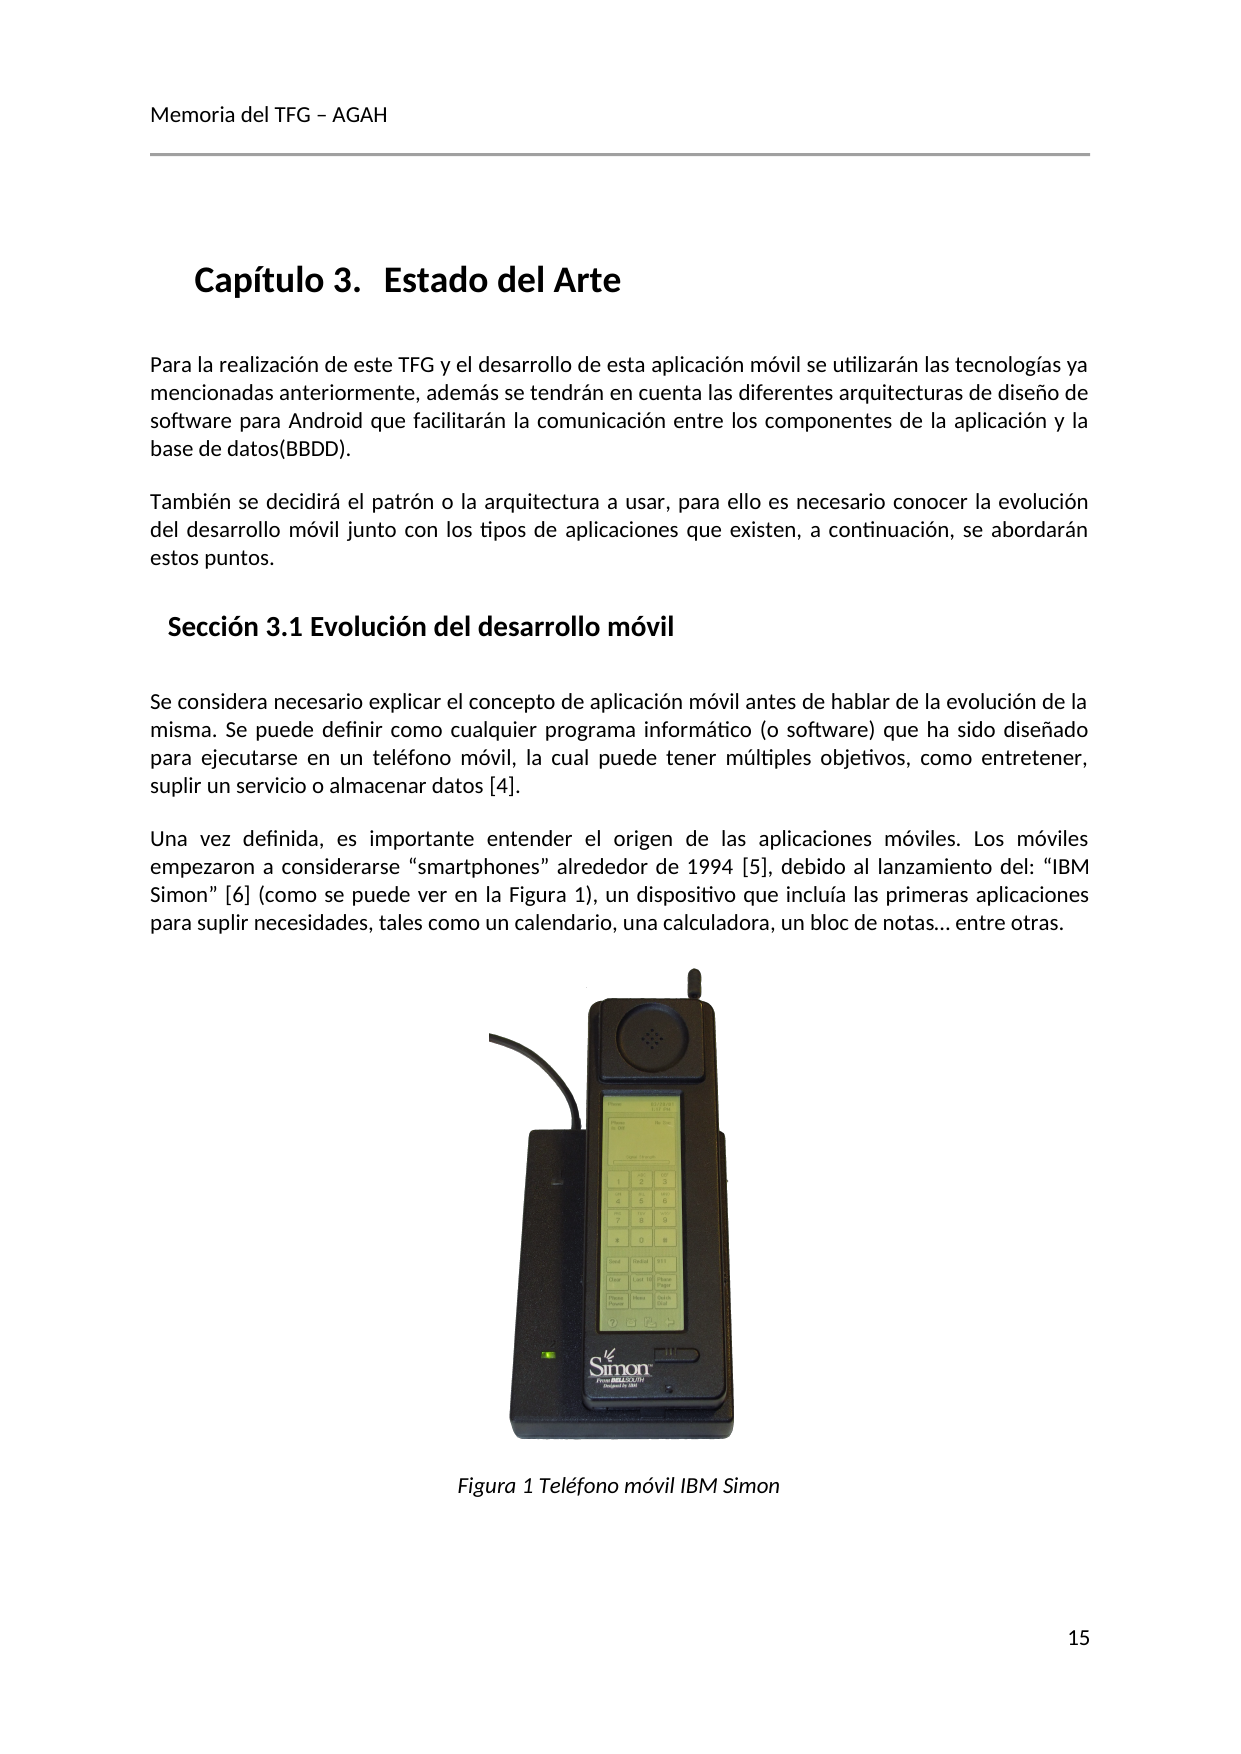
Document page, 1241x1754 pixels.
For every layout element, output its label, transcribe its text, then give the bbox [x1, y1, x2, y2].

text Figura 1 Teléfono móvil IBM Simon [150, 1471, 1090, 1499]
subtitle Estado del Arte [194, 256, 1090, 302]
subtitle Evolución del desarrollo móvil [168, 608, 1090, 644]
text Una vez definida, es importante entender el origen de las aplicaciones móviles. Los móviles empezaron a considerarse “smartphones” alrededor de 1994 , debido al lanzamiento del: “IBM Simon” (como se puede ver en la Figura 1), un dispositivo que incluía las primeras aplicaciones para suplir necesidades, tales como un calendario, una calculadora, un bloc de notas… entre otras. [150, 824, 1090, 936]
text Se considera necesario explicar el concepto de aplicación móvil antes de hablar de la evolución de la misma. Se puede definir como cualquier programa informático (o software) que ha sido diseñado para ejecutarse en un teléfono móvil, la cual puede tener múltiples objetivos, como entretener, suplir un servicio o almacenar datos . [150, 687, 1090, 799]
picture [489, 961, 752, 1447]
text Para la realización de este TFG y el desarrollo de esta aplicación móvil se utilizarán las tecnologías ya mencionadas anteriormente, además se tendrán en cuenta las diferentes arquitecturas de diseño de software para Android que facilitarán la comunicación entre los componentes de la aplicación y la base de datos(BBDD). [150, 350, 1090, 462]
text También se decidirá el patrón o la arquitectura a usar, para ello es necesario conocer la evolución del desarrollo móvil junto con los tipos de aplicaciones que existen, a continuación, se abordarán estos puntos. [150, 487, 1090, 571]
